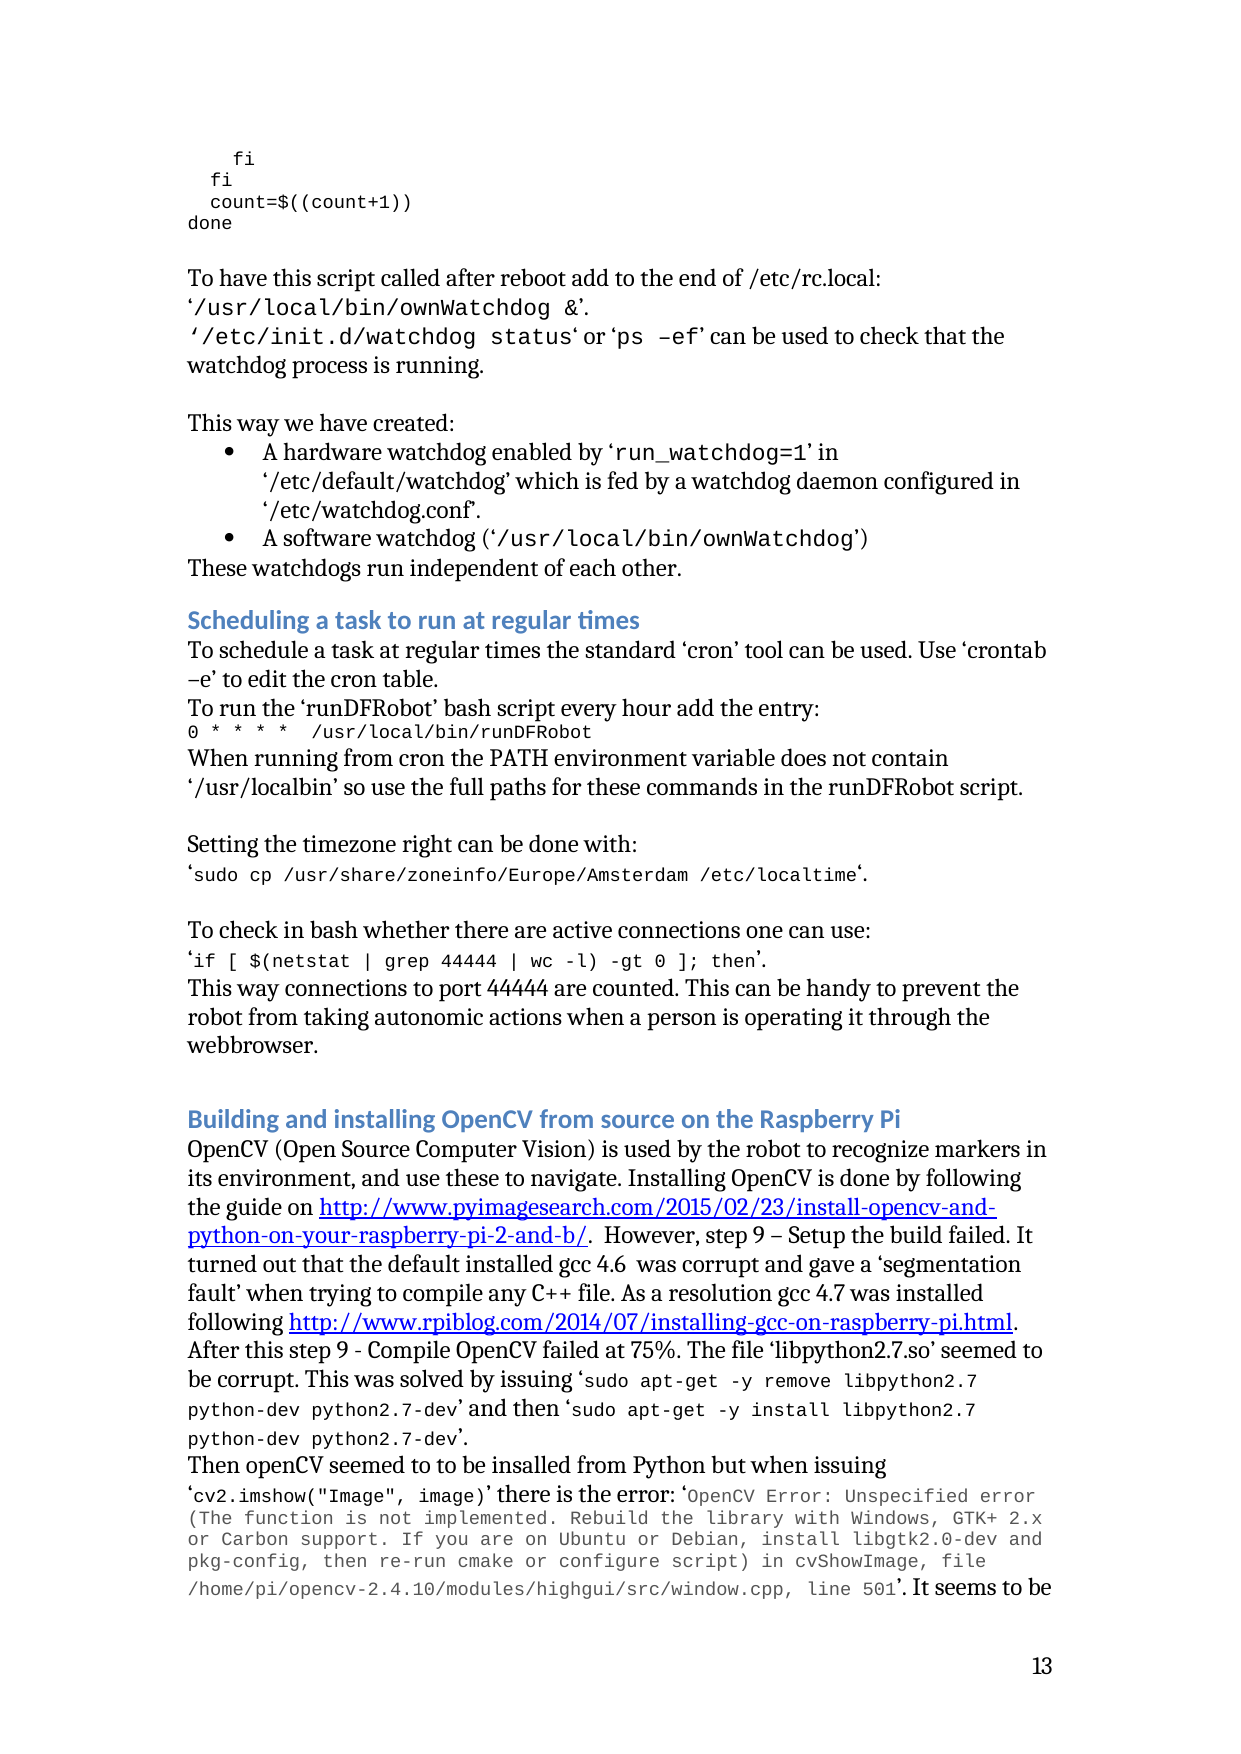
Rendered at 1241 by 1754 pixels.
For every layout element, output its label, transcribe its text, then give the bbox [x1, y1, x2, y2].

text ‘if [ $(netstat | grep 44444 | wc -l) -gt 0 ]; then’. [187, 945, 1053, 974]
text To run the ‘runDFRobot’ bash script every hour add the entry: [187, 694, 1053, 723]
text ‘sudo cp /usr/share/zoneinfo/Europe/Amsterdam /etc/localtime‘. [187, 859, 1053, 888]
text To check in bash whether there are active connections one can use: [187, 916, 1053, 945]
text fi [187, 171, 1053, 192]
text count=$((count+1)) [187, 192, 1053, 214]
text ‘/etc/init.d/watchdog status‘ or ‘ps –ef’ can be used to check that the watchdog process is running. [187, 322, 1053, 380]
text Setting the timezone right can be done with: [187, 830, 1053, 859]
text This way we have created: [187, 409, 1053, 437]
list A software watchdog (‘/usr/local/bin/ownWatchdog’) [225, 524, 1053, 554]
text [187, 1135, 1053, 1601]
subtitle Scheduling a task to run at regular times [187, 603, 1053, 636]
text fi [187, 150, 1053, 171]
list A hardware watchdog enabled by ‘run_watchdog=1’ in ‘/etc/default/watchdog’ which is fed by a watchdog daemon configured in ‘/etc/watchdog.conf’. [225, 437, 1053, 524]
text To schedule a task at regular times the standard ‘cron’ tool can be used. Use ‘crontab –e’ to edit the cron table. [187, 636, 1053, 694]
text These watchdogs run independent of each other. [187, 554, 1053, 582]
subtitle Building and installing OpenCV from source on the Raspberry Pi [187, 1102, 1053, 1135]
text done To have this script called after reboot add to the end of /etc/rc.local: ‘/usr/local/bin/ownWatchdog &’. [187, 214, 1053, 322]
text 0 * * * * /usr/local/bin/runDFRobot [187, 723, 1053, 744]
text This way connections to port 44444 are counted. This can be handy to prevent the robot from taking autonomic actions when a person is operating it through the webbrowser. [187, 974, 1053, 1060]
text When running from cron the PATH environment variable does not contain ‘/usr/localbin’ so use the full paths for these commands in the runDFRobot script. [187, 744, 1053, 801]
